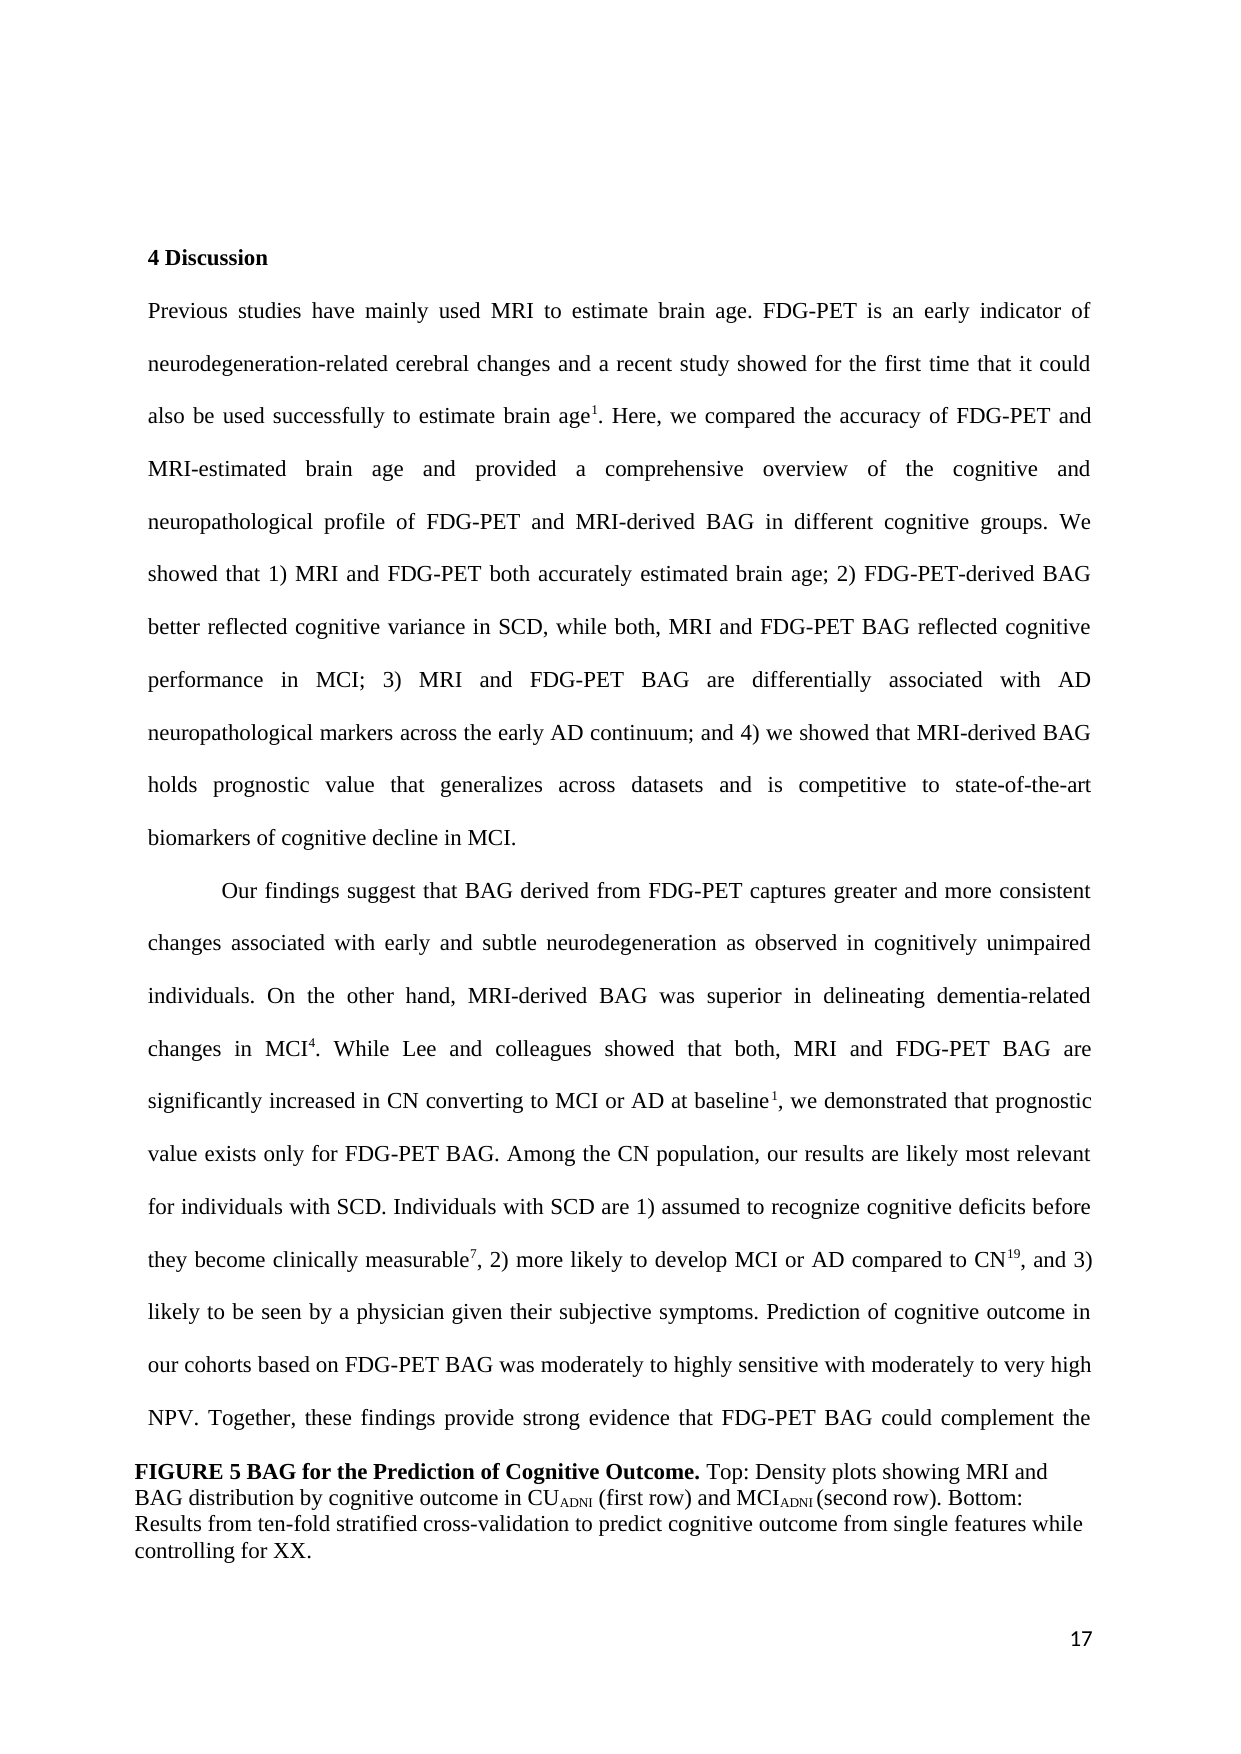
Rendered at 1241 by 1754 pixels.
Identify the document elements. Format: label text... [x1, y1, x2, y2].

text Previous studies have mainly used MRI to estimate brain age. FDG-PET is an early indicator of neurodegeneration-related cerebral changes and a recent study showed for the first time that it could also be used successfully to estimate brain age1. Here, we compared the accuracy of FDG-PET and MRI-estimated brain age and provided a comprehensive overview of the cognitive and neuropathological profile of FDG-PET and MRI-derived BAG in different cognitive groups. We showed that 1) MRI and FDG-PET both accurately estimated brain age; 2) FDG-PET-derived BAG better reflected cognitive variance in SCD, while both, MRI and FDG-PET BAG reflected cognitive performance in MCI; 3) MRI and FDG-PET BAG are differentially associated with AD neuropathological markers across the early AD continuum; and 4) we showed that MRI-derived BAG holds prognostic value that generalizes across datasets and is competitive to state-of-the-art biomarkers of cognitive decline in MCI. [148, 297, 1092, 850]
text 4 Discussion [148, 244, 1092, 271]
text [148, 877, 1092, 1430]
